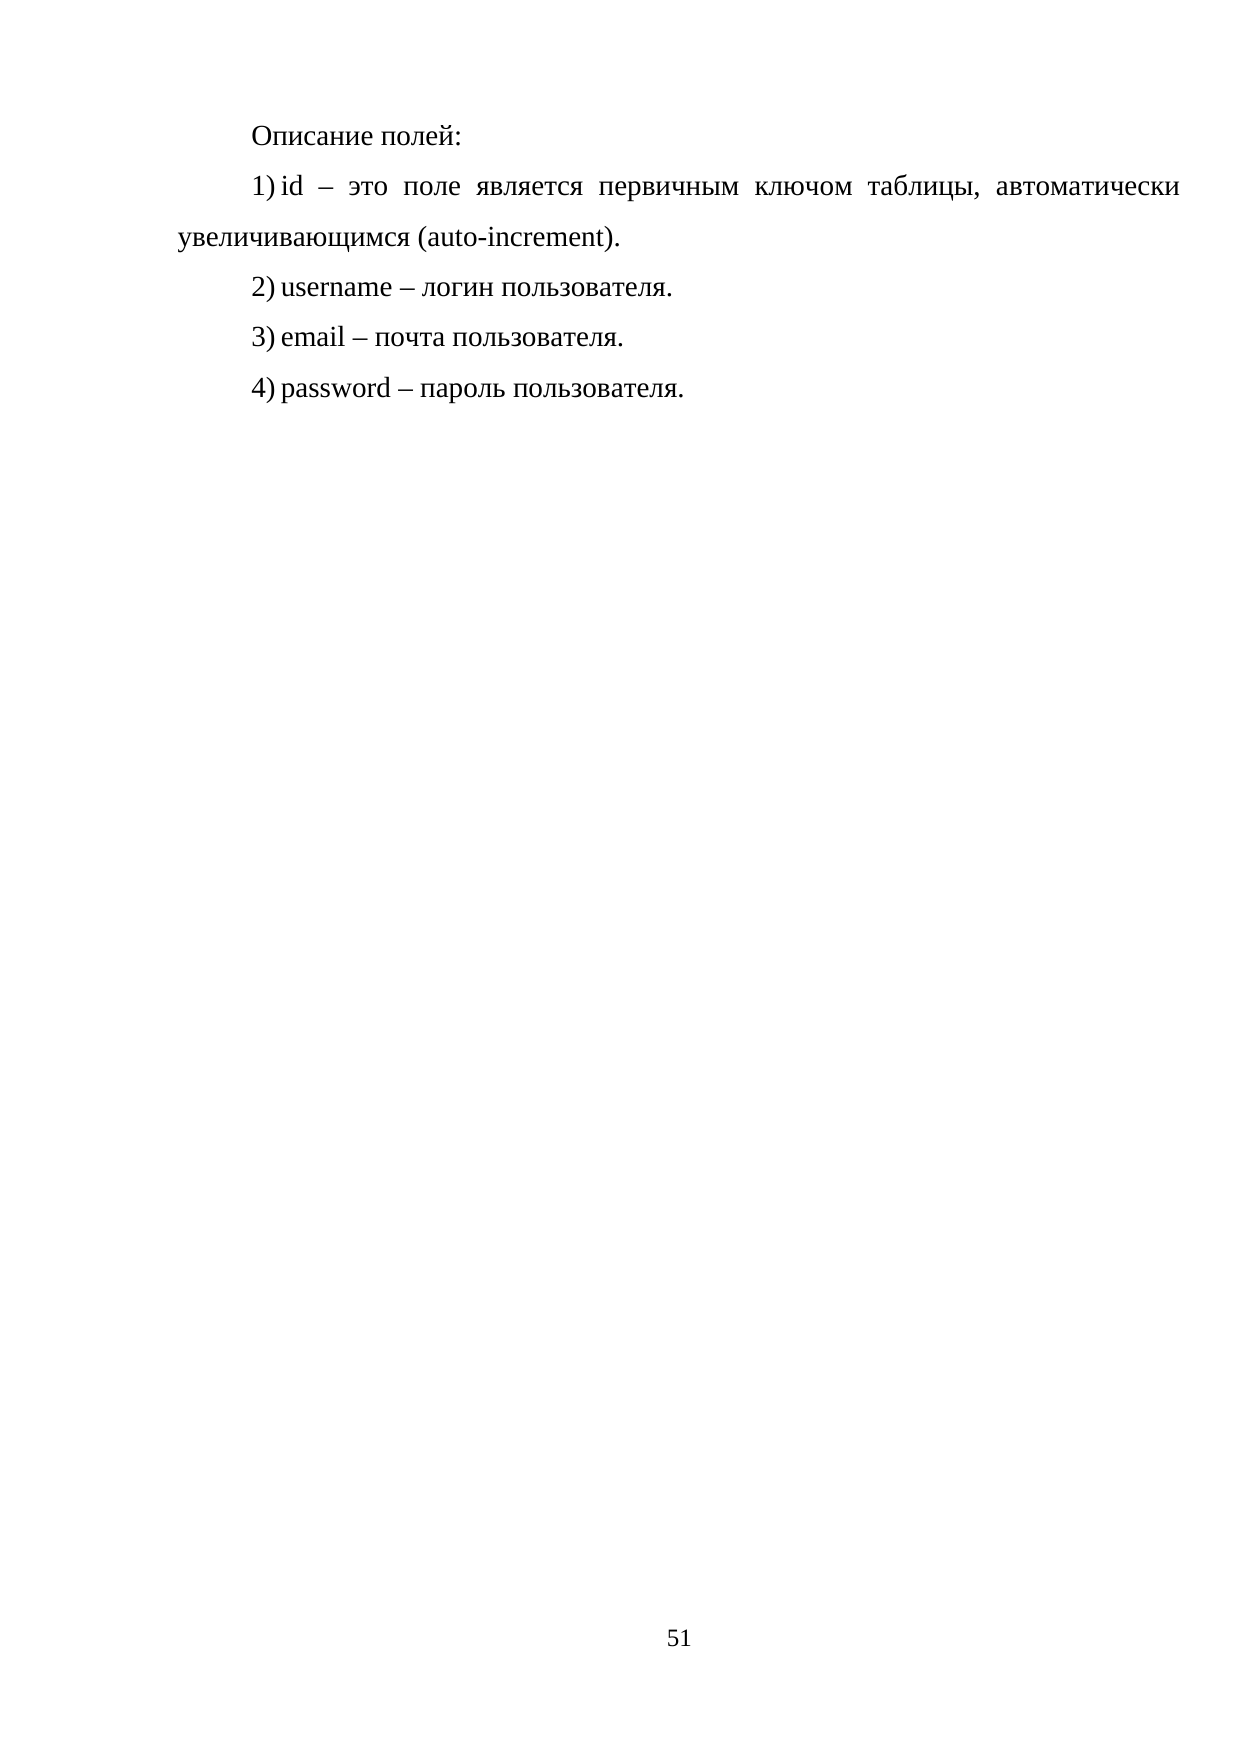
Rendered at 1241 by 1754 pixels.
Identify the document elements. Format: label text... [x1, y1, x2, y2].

list id – это поле является первичным ключом таблицы, автоматически увеличивающимся (auto-increment). [177, 168, 1181, 252]
list username – логин пользователя. [177, 269, 1181, 303]
list email – почта пользователя. [177, 319, 1181, 353]
list password – пароль пользователя. [177, 370, 1181, 403]
text Описание полей: [177, 118, 1181, 152]
